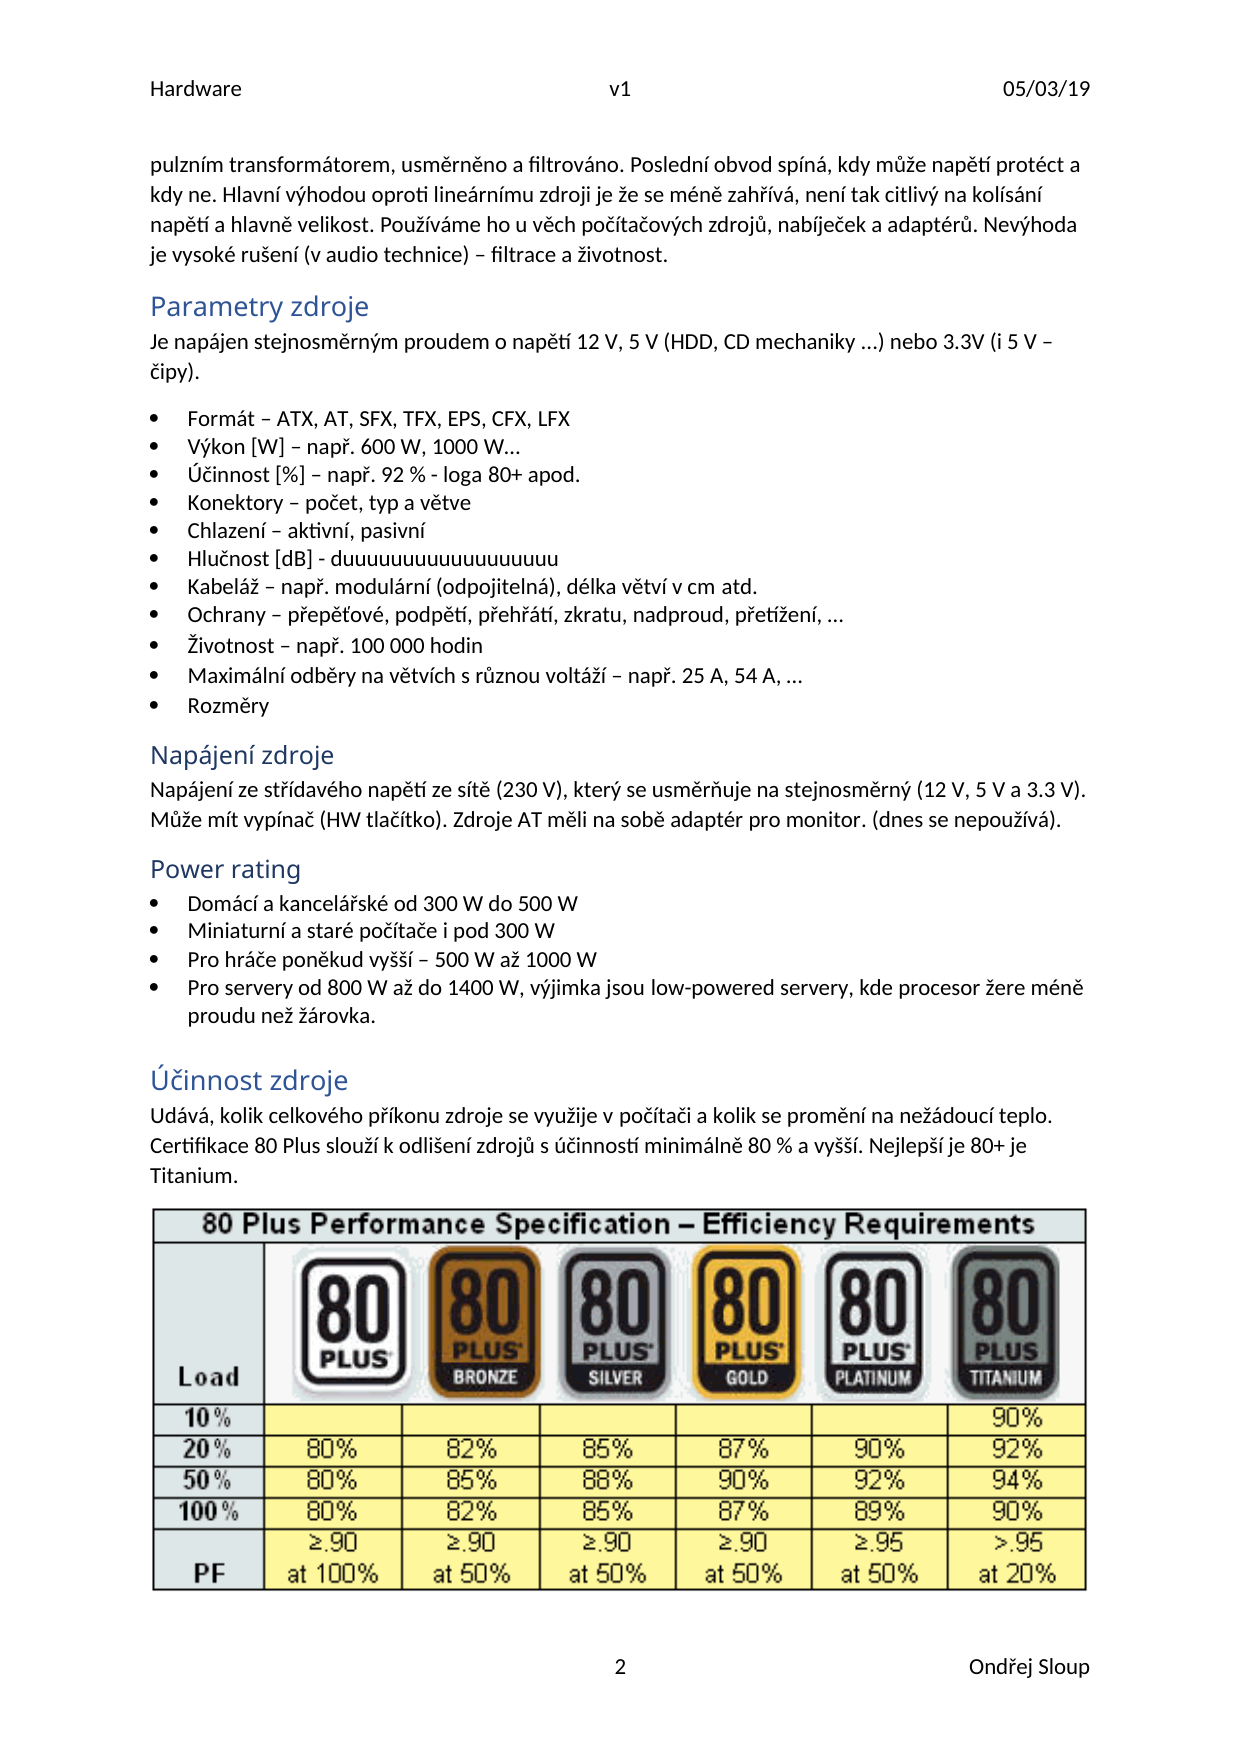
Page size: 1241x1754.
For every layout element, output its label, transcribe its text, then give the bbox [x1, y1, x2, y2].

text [150, 150, 1090, 269]
list Formát – ATX, AT, SFX, TFX, EPS, CFX, LFX [150, 404, 1090, 432]
subtitle Parametry zdroje [150, 287, 1090, 324]
subtitle Napájení zdroje [150, 738, 1090, 772]
list Miniaturní a staré počítače i pod 300 W [150, 917, 1090, 945]
list Chlazení – aktivní, pasivní [150, 516, 1090, 544]
subtitle Účinnost zdroje [150, 1061, 1090, 1098]
list Domácí a kancelářské od 300 W do 500 W [150, 889, 1090, 917]
subtitle Power rating [150, 852, 1090, 886]
list Kabeláž – např. modulární (odpojitelná), délka větví v cm atd. [150, 572, 1090, 601]
list Hlučnost [dB] - duuuuuuuuuuuuuuuuuu [150, 544, 1090, 572]
list Konektory – počet, typ a větve [150, 488, 1090, 516]
list Výkon [W] – např. 600 W, 1000 W… [150, 432, 1090, 460]
list Účinnost [%] – např. 92 % - loga 80+ apod. [150, 460, 1090, 488]
list Maximální odběry na větvích s různou voltáží – např. 25 A, 54 A, … [150, 661, 1090, 689]
list Pro hráče poněkud vyšší – 500 W až 1000 W [150, 945, 1090, 973]
list Pro servery od 800 W až do 1400 W, výjimka jsou low-powered servery, kde procesor žere méně proudu než žárovka. [150, 973, 1090, 1029]
text Je napájen stejnosměrným proudem o napětí 12 V, 5 V (HDD, CD mechaniky ...) nebo 3.3V (i 5 V – čipy). [150, 327, 1090, 386]
list Životnost – např. 100 000 hodin [150, 631, 1090, 659]
text Udává, kolik celkového příkonu zdroje se využije v počítači a kolik se promění na nežádoucí teplo. Certifikace 80 Plus slouží k odlišení zdrojů s účinností minimálně 80 % a vyšší. Nejlepší je 80+ je Titanium. [150, 1101, 1090, 1189]
picture [151, 1208, 1089, 1593]
list Rozměry [150, 691, 1090, 719]
text Napájení ze střídavého napětí ze sítě (230 V), který se usměrňuje na stejnosměrný (12 V, 5 V a 3.3 V). Může mít vypínač (HW tlačítko). Zdroje AT měli na sobě adaptér pro monitor. (dnes se nepoužívá). [150, 775, 1090, 833]
list Ochrany – přepěťové, podpětí, přehřátí, zkratu, nadproud, přetížení, … [150, 601, 1090, 628]
